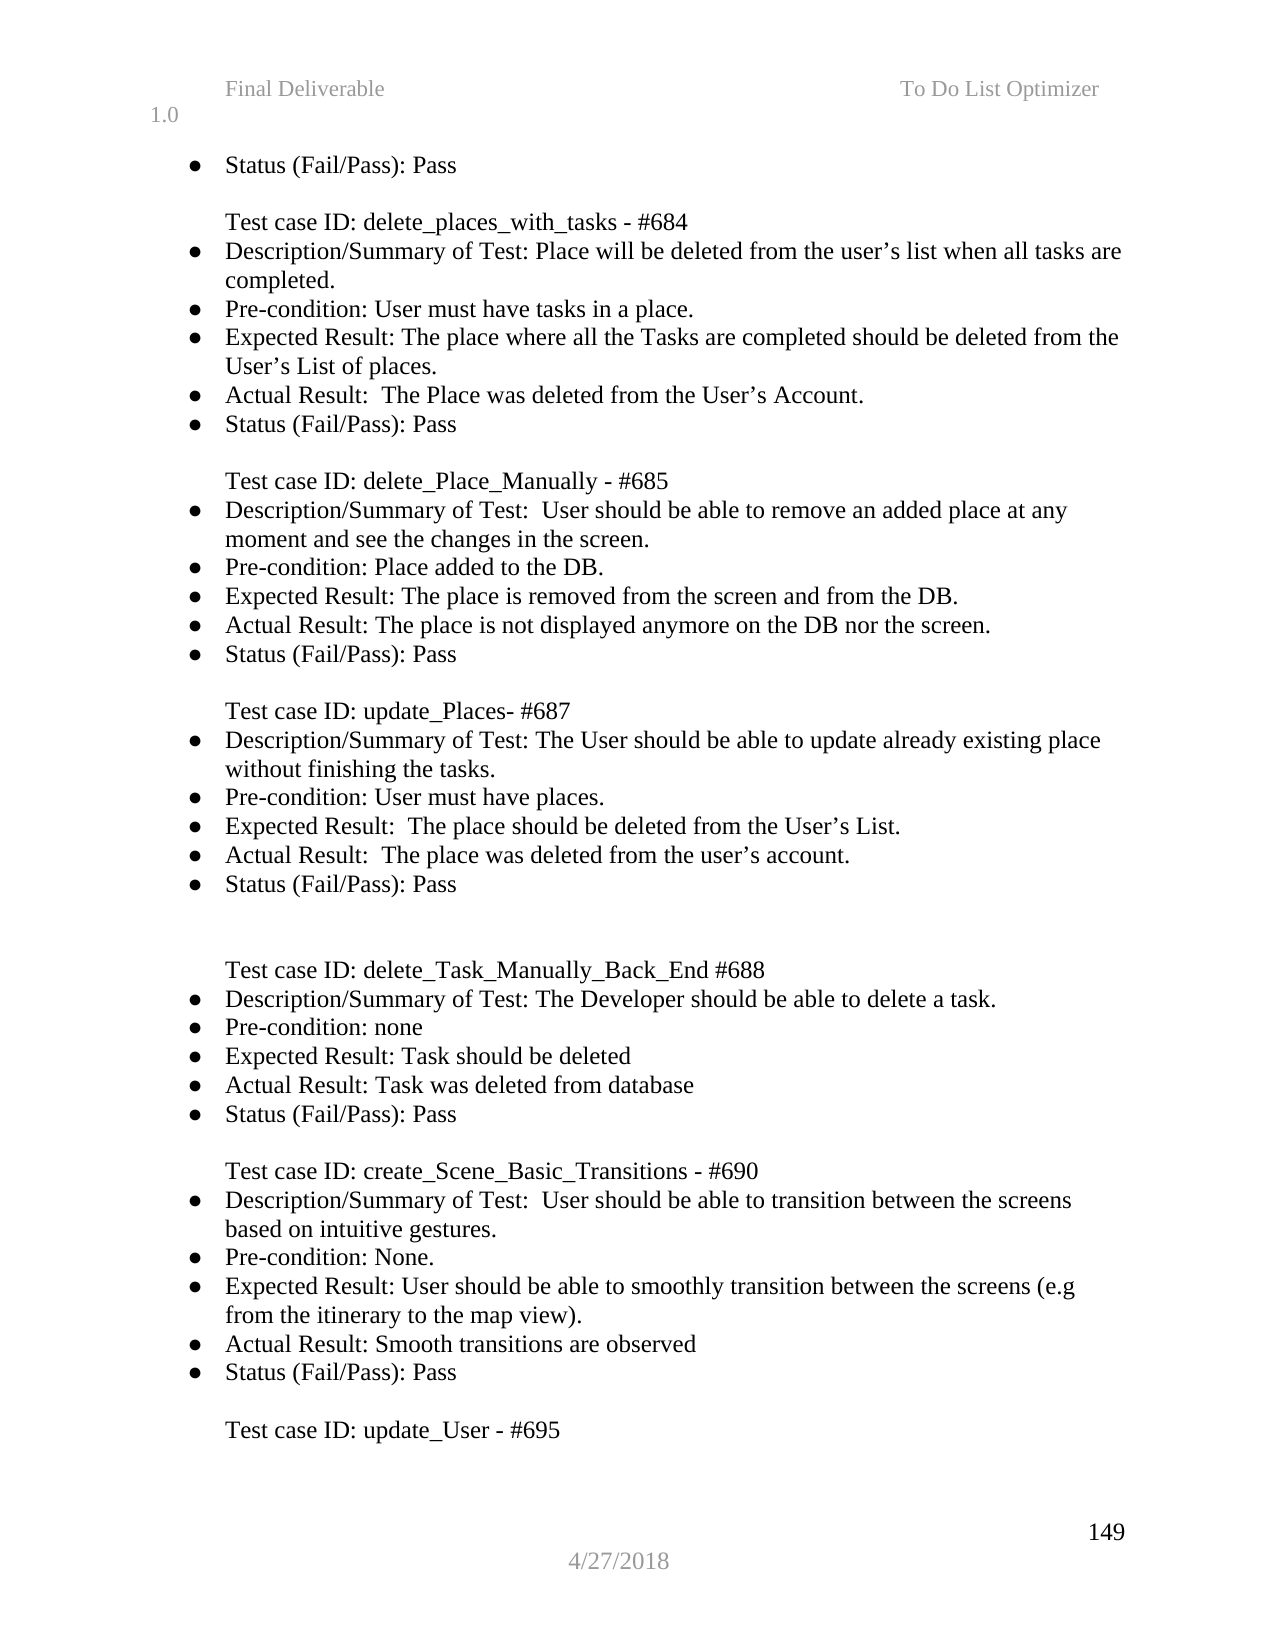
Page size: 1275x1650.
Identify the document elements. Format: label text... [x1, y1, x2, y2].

list Status (Fail/Pass): Pass [187, 150, 1125, 179]
list Expected Result: The place is removed from the screen and from the DB. [187, 581, 1125, 610]
list Status (Fail/Pass): Pass [187, 1099, 1125, 1127]
list Actual Result: The place is not displayed anymore on the DB nor the screen. [187, 610, 1125, 639]
list Actual Result: The Place was deleted from the User’s Account. [187, 380, 1125, 409]
text Test case ID: create_Scene_Basic_Transitions - #690 [150, 1156, 1125, 1185]
text Test case ID: update_User - #695 [150, 1415, 1125, 1444]
list Description/Summary of Test: Place will be deleted from the user’s list when all tasks are completed. [187, 236, 1125, 294]
list Pre-condition: Place added to the DB. [187, 552, 1125, 581]
text Test case ID: delete_Task_Manually_Back_End #688 [150, 955, 1125, 984]
list Actual Result: The place was deleted from the user’s account. [187, 840, 1125, 869]
list Description/Summary of Test: The User should be able to update already existing place without finishing the tasks. [187, 725, 1125, 782]
text Test case ID: delete_places_with_tasks - #684 [150, 207, 1125, 236]
list Status (Fail/Pass): Pass [187, 869, 1125, 897]
list Expected Result: The place should be deleted from the User’s List. [187, 811, 1125, 840]
list Description/Summary of Test: User should be able to transition between the screens based on intuitive gestures. [187, 1185, 1125, 1242]
list Pre-condition: User must have tasks in a place. [187, 294, 1125, 322]
list Actual Result: Task was deleted from database [187, 1070, 1125, 1099]
list Expected Result: Task should be deleted [187, 1041, 1125, 1070]
list Expected Result: User should be able to smoothly transition between the screens (e.g from the itinerary to the map view). [187, 1271, 1125, 1329]
text Test case ID: update_Places- #687 [150, 696, 1125, 725]
list Actual Result: Smooth transitions are observed [187, 1329, 1125, 1357]
list Pre-condition: None. [187, 1242, 1125, 1271]
text Test case ID: delete_Place_Manually - #685 [150, 466, 1125, 495]
list Pre-condition: none [187, 1012, 1125, 1041]
list Description/Summary of Test: User should be able to remove an added place at any moment and see the changes in the screen. [187, 495, 1125, 552]
list Status (Fail/Pass): Pass [187, 1357, 1125, 1386]
list Status (Fail/Pass): Pass [187, 639, 1125, 667]
list Status (Fail/Pass): Pass [187, 409, 1125, 437]
list Description/Summary of Test: The Developer should be able to delete a task. [187, 984, 1125, 1012]
list Pre-condition: User must have places. [187, 782, 1125, 811]
list Expected Result: The place where all the Tasks are completed should be deleted from the User’s List of places. [187, 322, 1125, 380]
